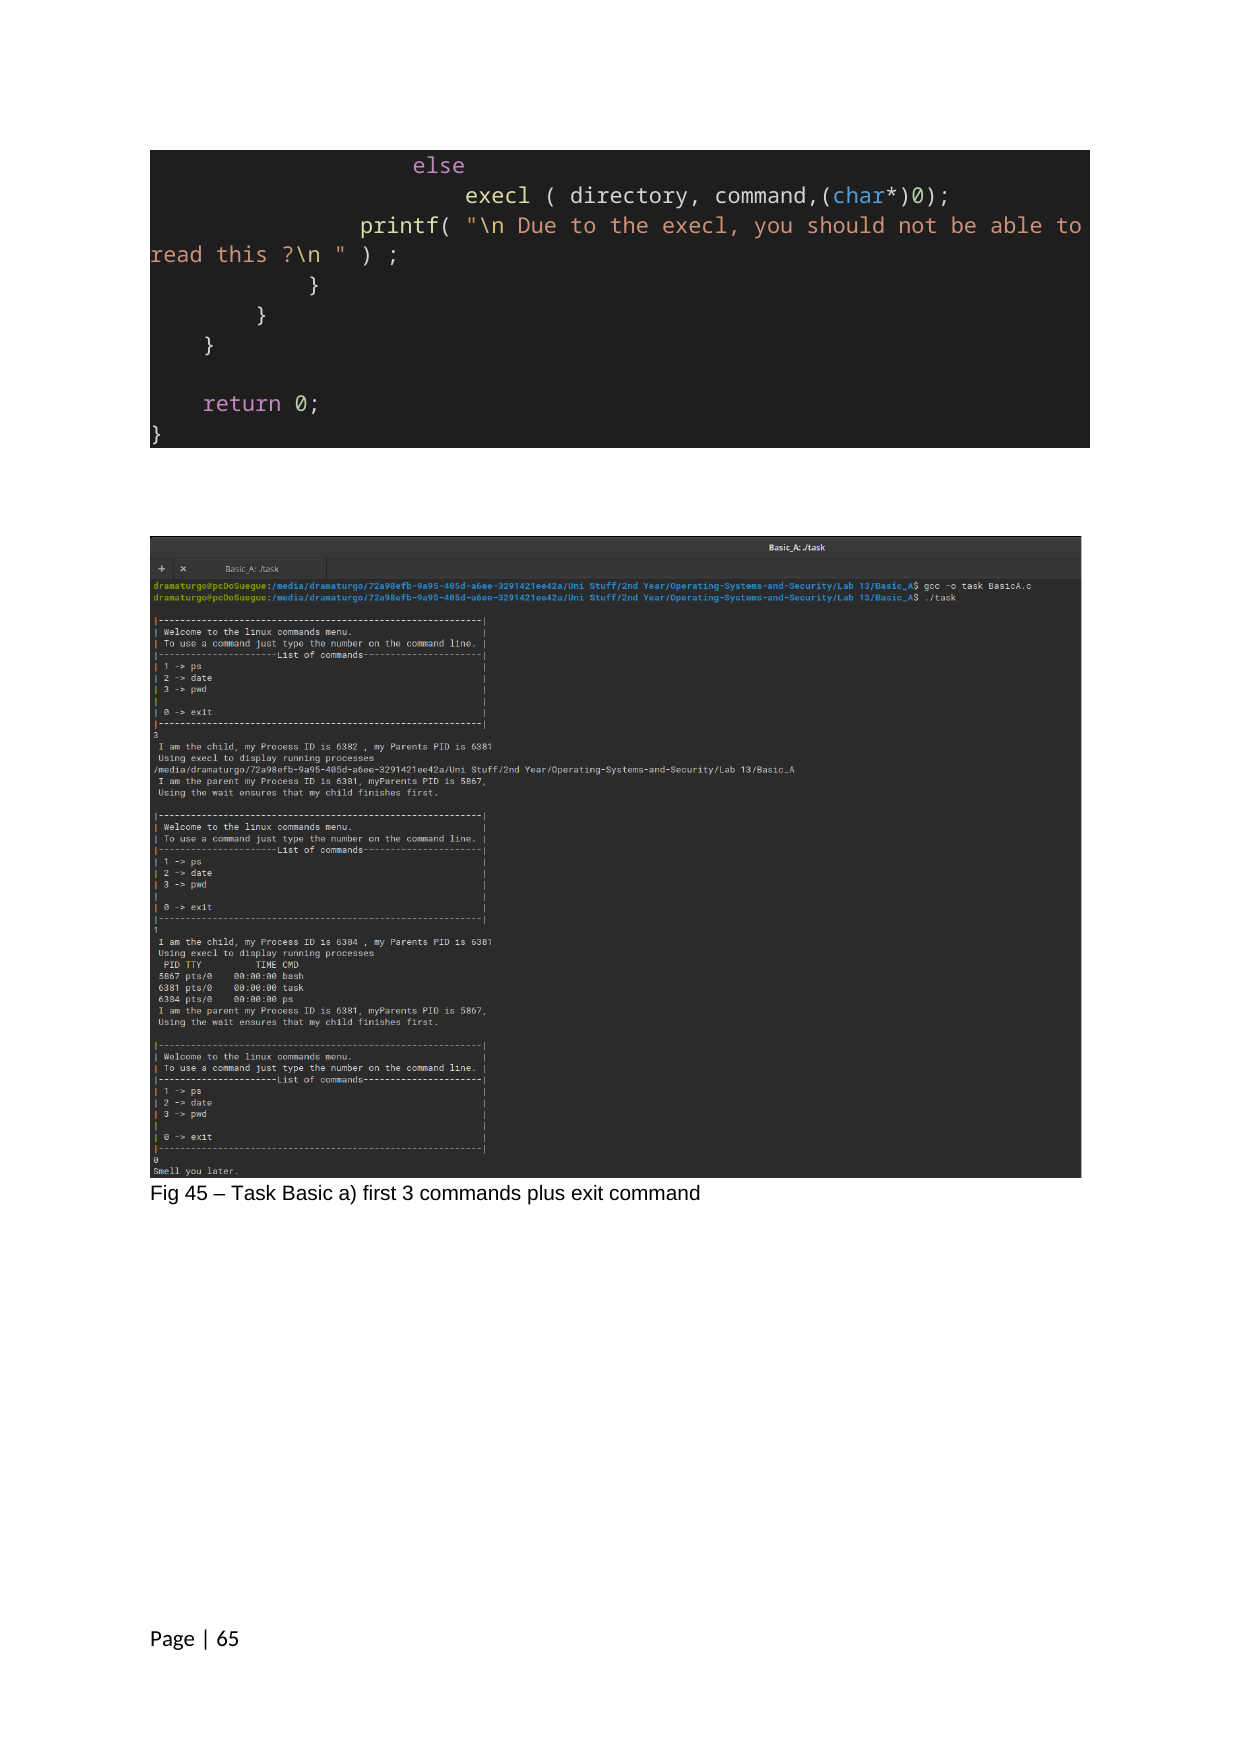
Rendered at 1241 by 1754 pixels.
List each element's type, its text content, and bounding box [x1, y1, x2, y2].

text printf( "\n Due to the execl, you should not be able to read this ?\n " ) ; [150, 209, 1090, 269]
text else [150, 150, 1090, 180]
text } [150, 269, 1090, 299]
text return 0; [150, 388, 1090, 418]
picture [150, 536, 1082, 1178]
text } [150, 299, 1090, 329]
text } [150, 418, 1090, 448]
text } [150, 329, 1090, 358]
text execl ( directory, command,(char*)0); [150, 180, 1090, 209]
